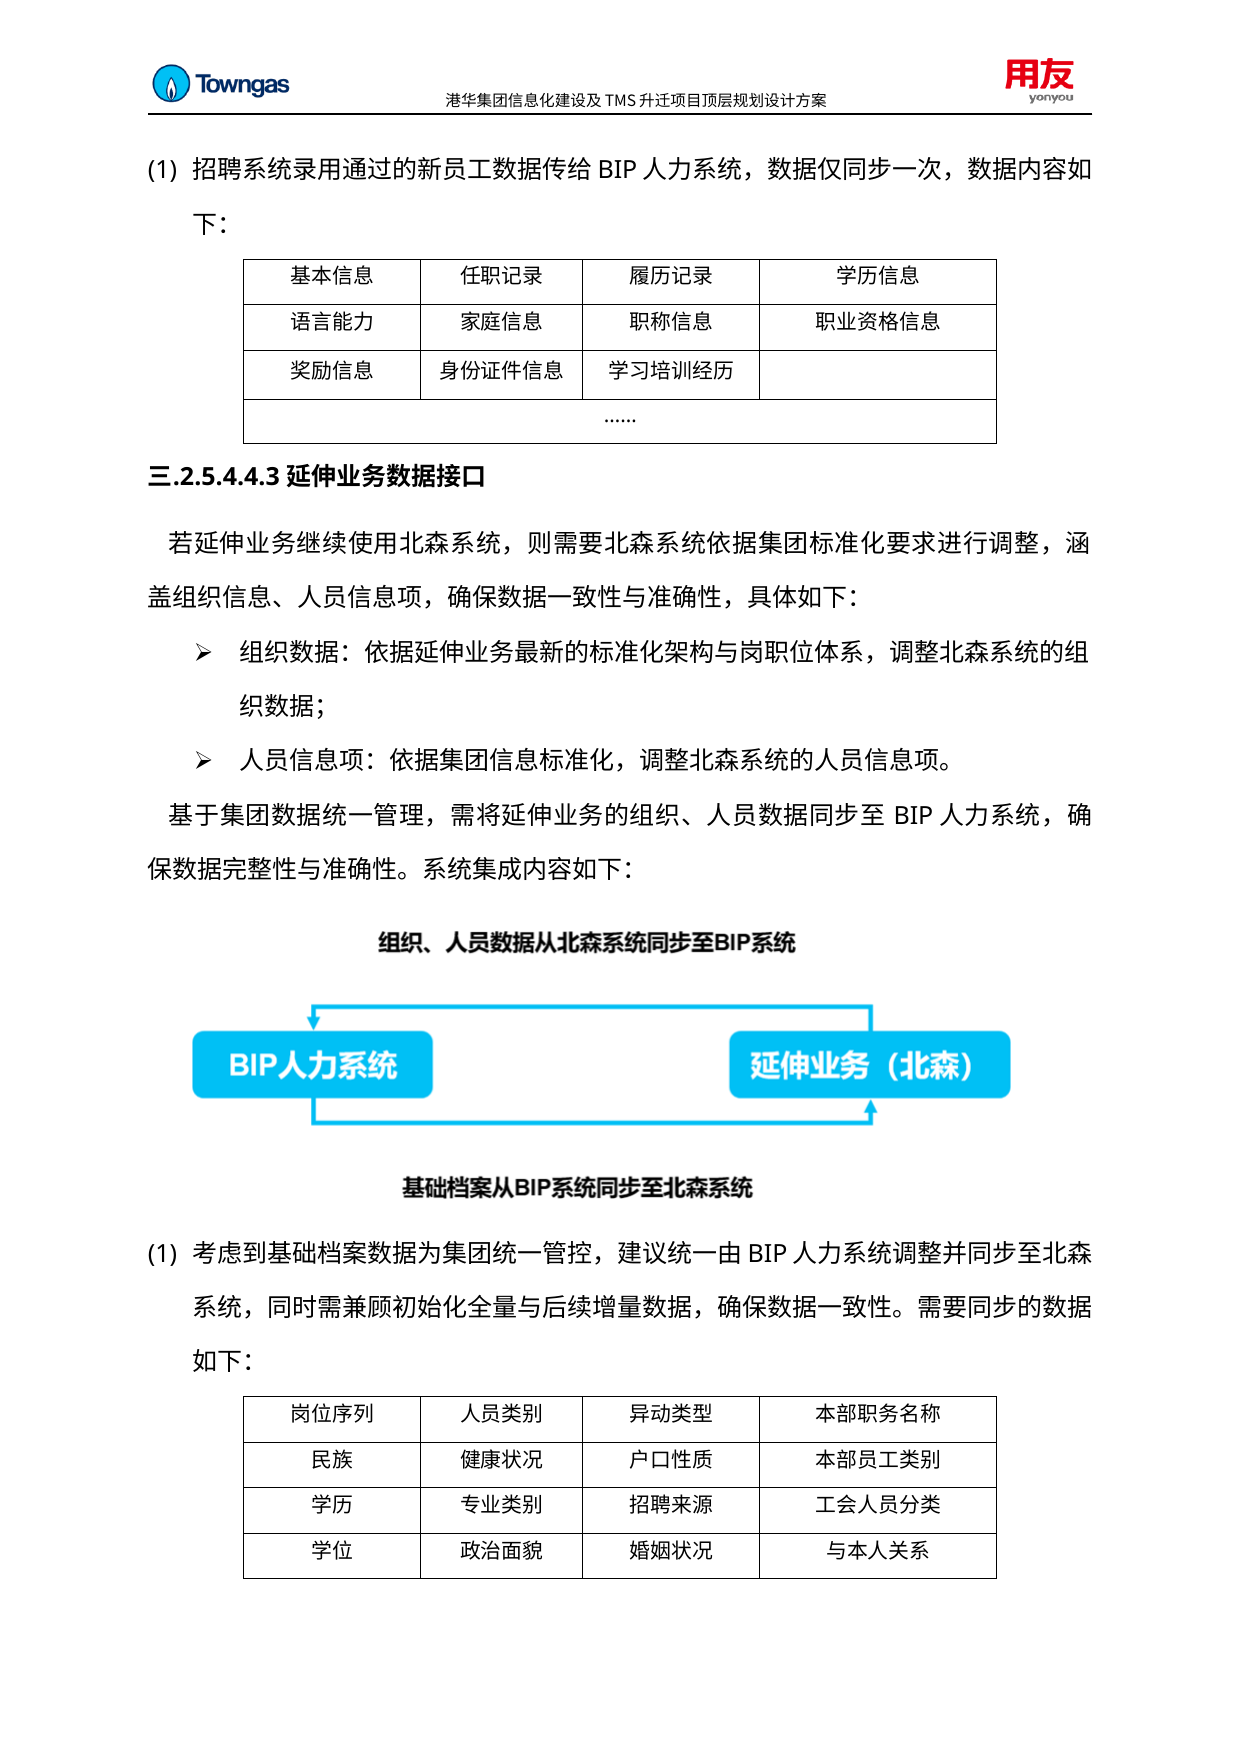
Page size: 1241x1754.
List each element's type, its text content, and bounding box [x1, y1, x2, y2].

table_cell 学位 [244, 1534, 420, 1578]
table_cell 职称信息 [583, 305, 759, 350]
table_cell 工会人员分类 [760, 1488, 996, 1533]
table_cell 健康状况 [421, 1443, 582, 1487]
table_cell 职业资格信息 [760, 305, 996, 350]
table_cell 奖励信息 [244, 351, 420, 399]
text 基于集团数据统一管理，需将延伸业务的组织、人员数据同步至BIP人力系统，确保数据完整性与准确性。系统集成内容如下： [148, 795, 1092, 886]
table_cell 民族 [244, 1443, 420, 1487]
list 组织数据：依据延伸业务最新的标准化架构与岗职位体系，调整北森系统的组织数据； [193, 632, 1092, 723]
table_cell 本部员工类别 [760, 1443, 996, 1487]
list 招聘系统录用通过的新员工数据传给BIP人力系统，数据仅同步一次，数据内容如下： [148, 150, 1092, 241]
table_cell 身份证件信息 [421, 351, 582, 399]
table_cell 政治面貌 [421, 1534, 582, 1578]
subtitle 延伸业务数据接口 [148, 456, 1092, 493]
picture [148, 62, 293, 104]
table_cell 学历 [244, 1488, 420, 1533]
table_cell 户口性质 [583, 1443, 759, 1487]
table_cell [760, 351, 996, 399]
table_cell 家庭信息 [421, 305, 582, 350]
table_header 基本信息 [244, 260, 420, 304]
table_cell 专业类别 [421, 1488, 582, 1533]
picture [996, 50, 1088, 104]
table_cell 招聘来源 [583, 1488, 759, 1533]
text 若延伸业务继续使用北森系统，则需要北森系统依据集团标准化要求进行调整，涵盖组织信息、人员信息项，确保数据一致性与准确性，具体如下： [148, 523, 1092, 614]
table_header 任职记录 [421, 260, 582, 304]
picture [168, 903, 1035, 1218]
list 人员信息项：依据集团信息标准化，调整北森系统的人员信息项。 [193, 741, 1092, 777]
table_cell 学习培训经历 [583, 351, 759, 399]
table_header 岗位序列 [244, 1397, 420, 1442]
table_cell …… [244, 400, 996, 443]
table_cell 婚姻状况 [583, 1534, 759, 1578]
table_header 履历记录 [583, 260, 759, 304]
table_header 本部职务名称 [760, 1397, 996, 1442]
table_header 异动类型 [583, 1397, 759, 1442]
table_header 学历信息 [760, 260, 996, 304]
table_header 人员类别 [421, 1397, 582, 1442]
list 考虑到基础档案数据为集团统一管控，建议统一由BIP人力系统调整并同步至北森系统，同时需兼顾初始化全量与后续增量数据，确保数据一致性。需要同步的数据如下： [148, 1233, 1092, 1378]
table_cell 与本人关系 [760, 1534, 996, 1578]
table_cell 语言能力 [244, 305, 420, 350]
